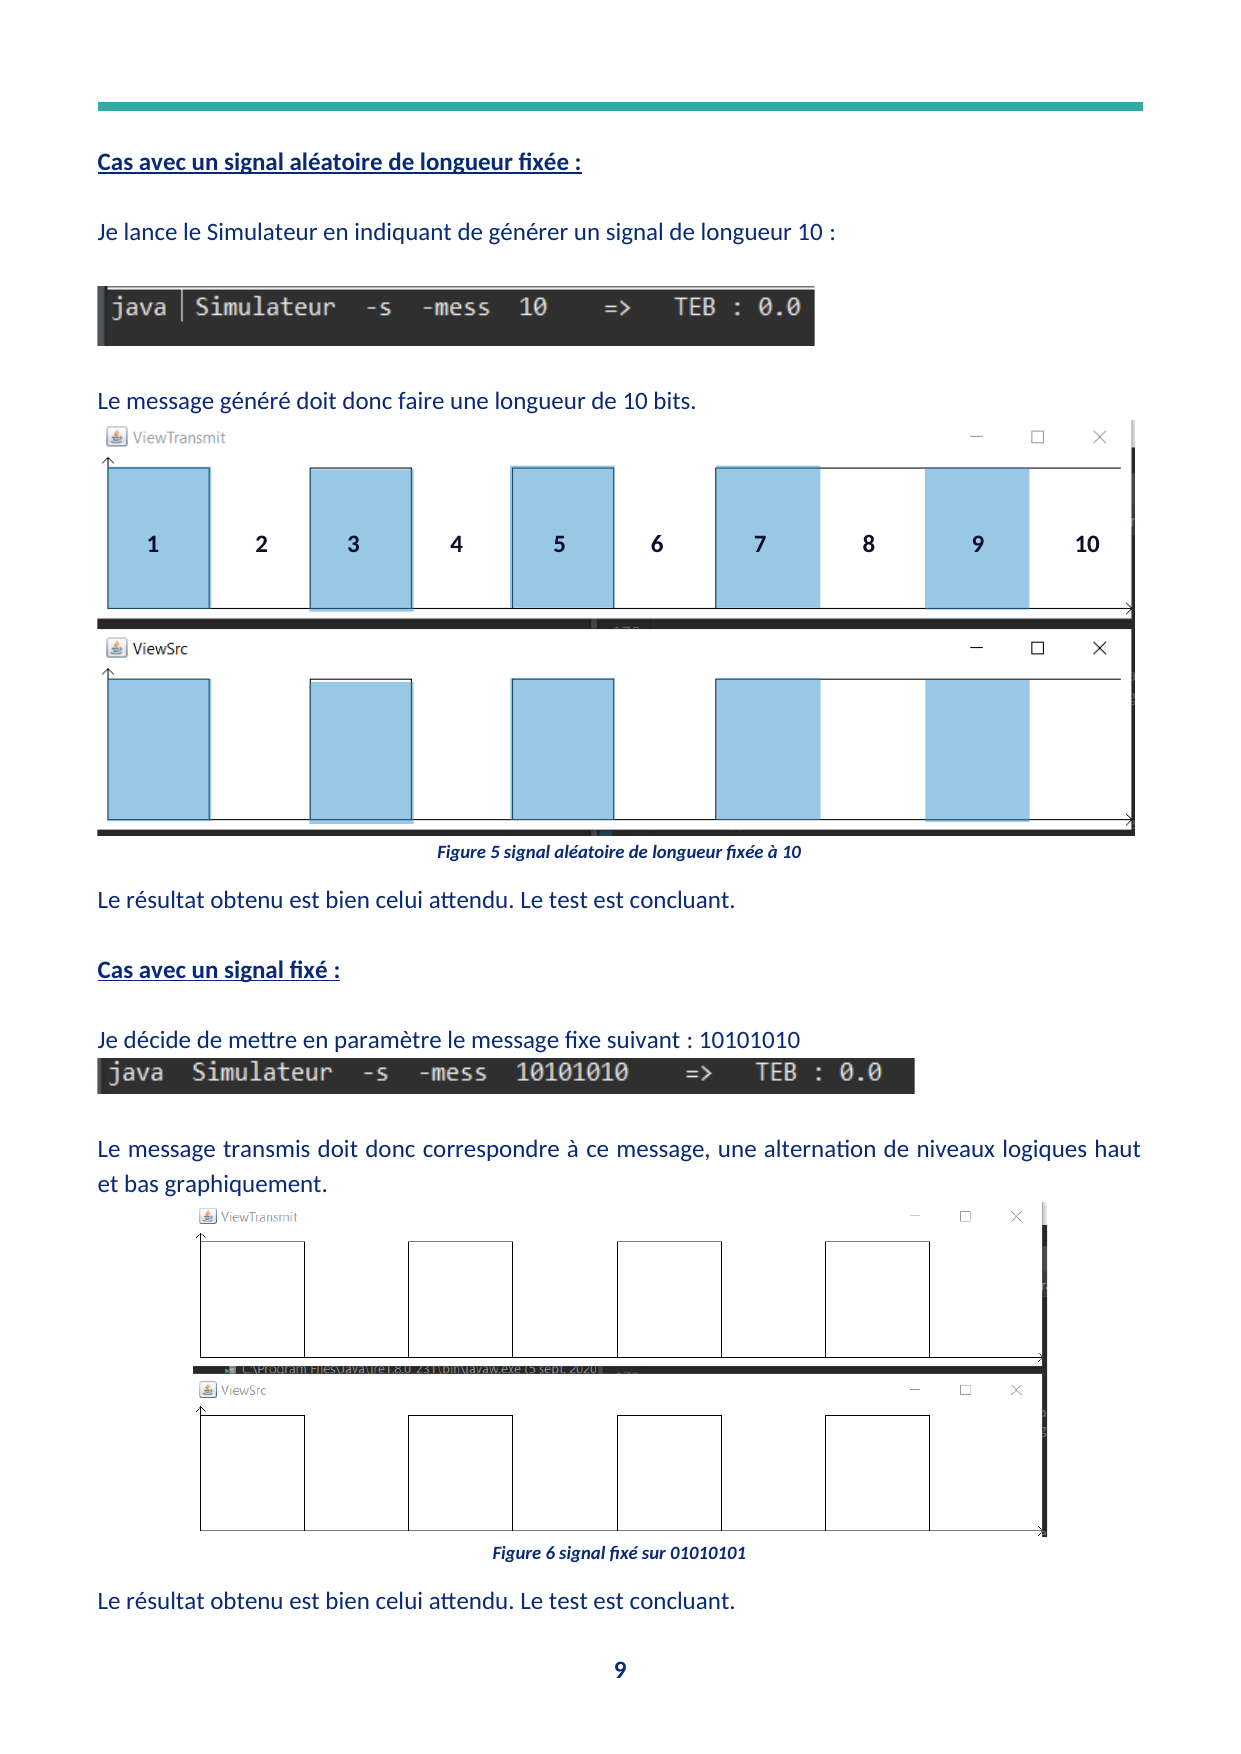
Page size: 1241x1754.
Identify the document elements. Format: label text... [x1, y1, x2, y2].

text Le message généré doit donc faire une longueur de 10 bits. [97, 385, 1143, 415]
text Le message transmis doit donc correspondre à ce message, une alternation de niveaux logiques haut et bas graphiquement. [97, 1133, 1143, 1198]
picture [97, 420, 1135, 836]
text Le résultat obtenu est bien celui attendu. Le test est concluant. [97, 884, 1143, 914]
text Cas avec un signal aléatoire de longueur fixée : [97, 146, 1143, 177]
picture [97, 286, 815, 346]
text Je décide de mettre en paramètre le message fixe suivant : 10101010 [97, 1024, 1143, 1054]
picture [97, 1058, 915, 1094]
picture [193, 1202, 1048, 1537]
text Je lance le Simulateur en indiquant de générer un signal de longueur 10 : [97, 216, 1143, 247]
text Le résultat obtenu est bien celui attendu. Le test est concluant. [97, 1585, 1143, 1616]
text Cas avec un signal fixé : [97, 954, 1143, 984]
